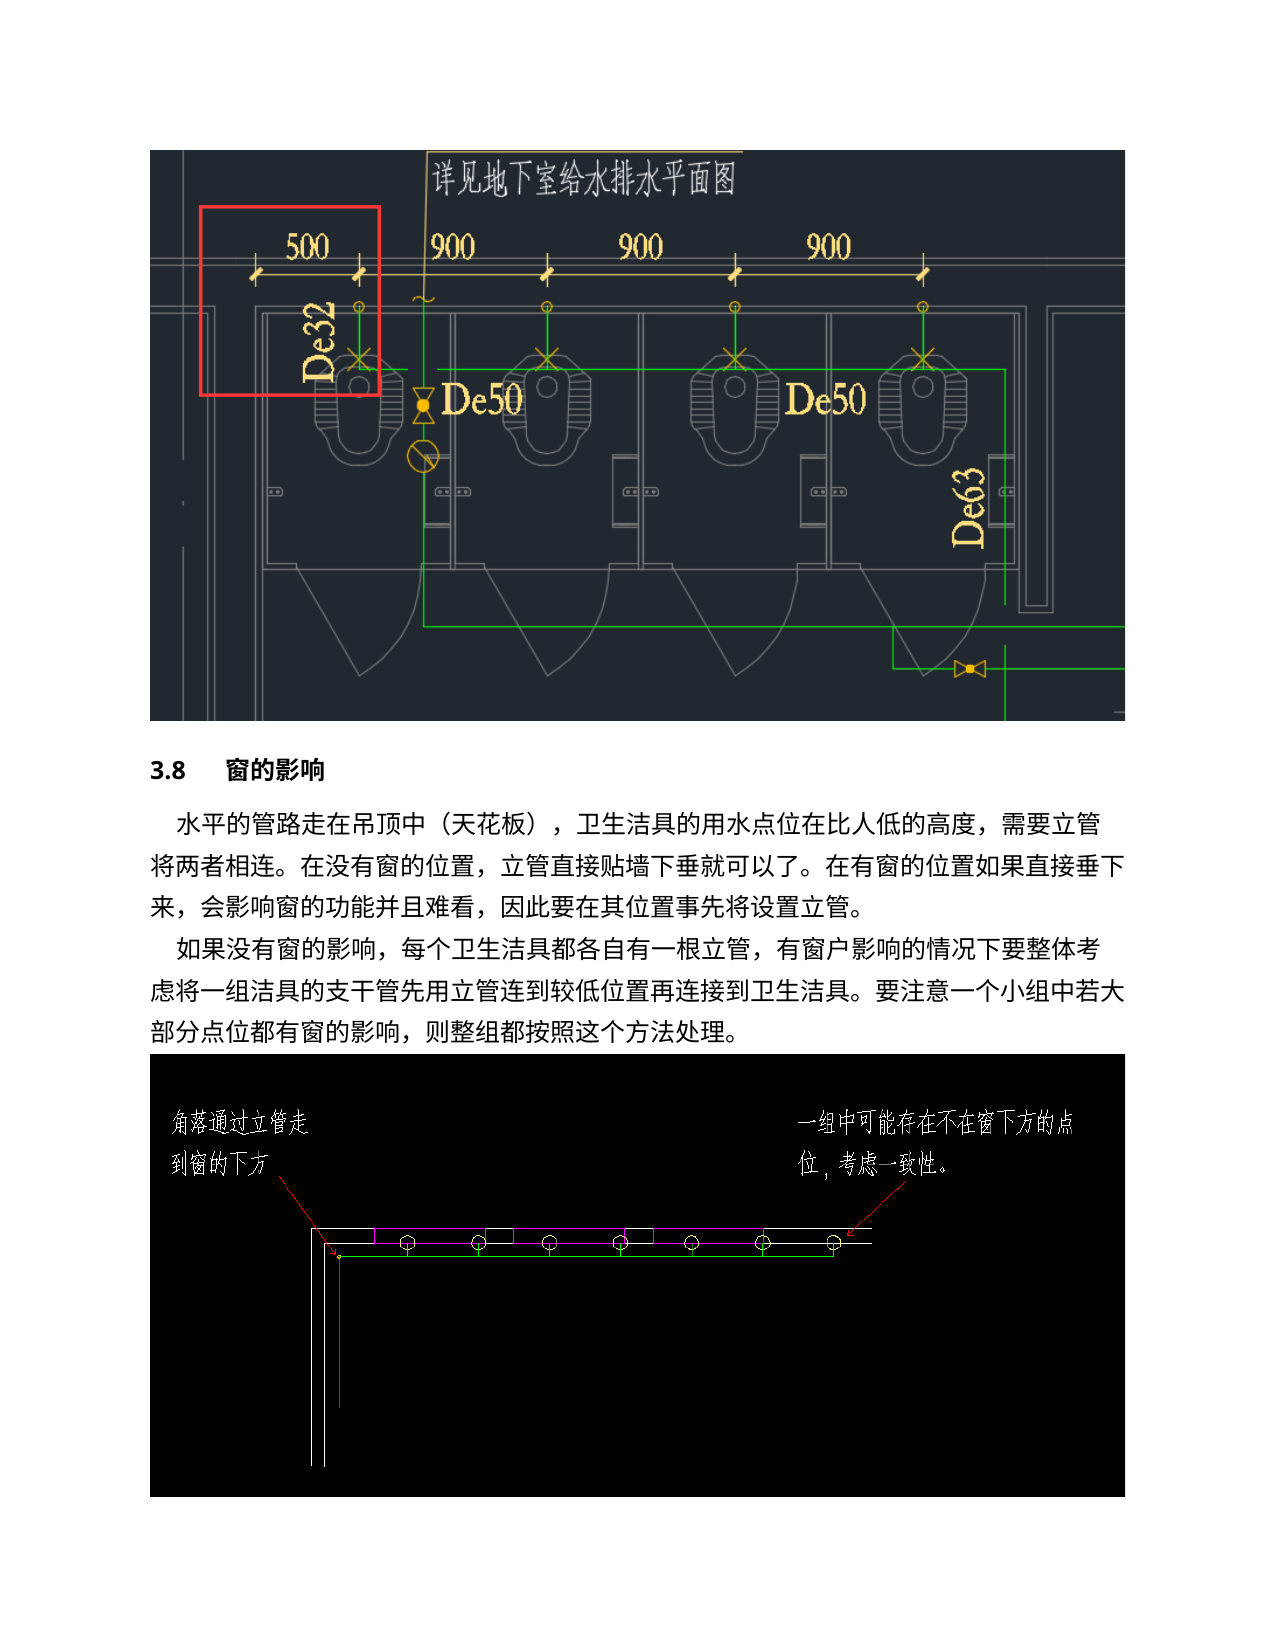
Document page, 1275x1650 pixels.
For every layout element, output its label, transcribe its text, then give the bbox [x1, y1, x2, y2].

picture [150, 1054, 1125, 1497]
text 水平的管路走在吊顶中（天花板），卫生洁具的用水点位在比人低的高度，需要立管将两者相连。在没有窗的位置，立管直接贴墙下垂就可以了。在有窗的位置如果直接垂下来，会影响窗的功能并且难看，因此要在其位置事先将设置立管。 [150, 804, 1125, 924]
subtitle 窗的影响 [150, 750, 1125, 787]
picture [150, 150, 1125, 721]
text 如果没有窗的影响，每个卫生洁具都各自有一根立管，有窗户影响的情况下要整体考虑将一组洁具的支干管先用立管连到较低位置再连接到卫生洁具。要注意一个小组中若大部分点位都有窗的影响，则整组都按照这个方法处理。 [150, 929, 1125, 1049]
